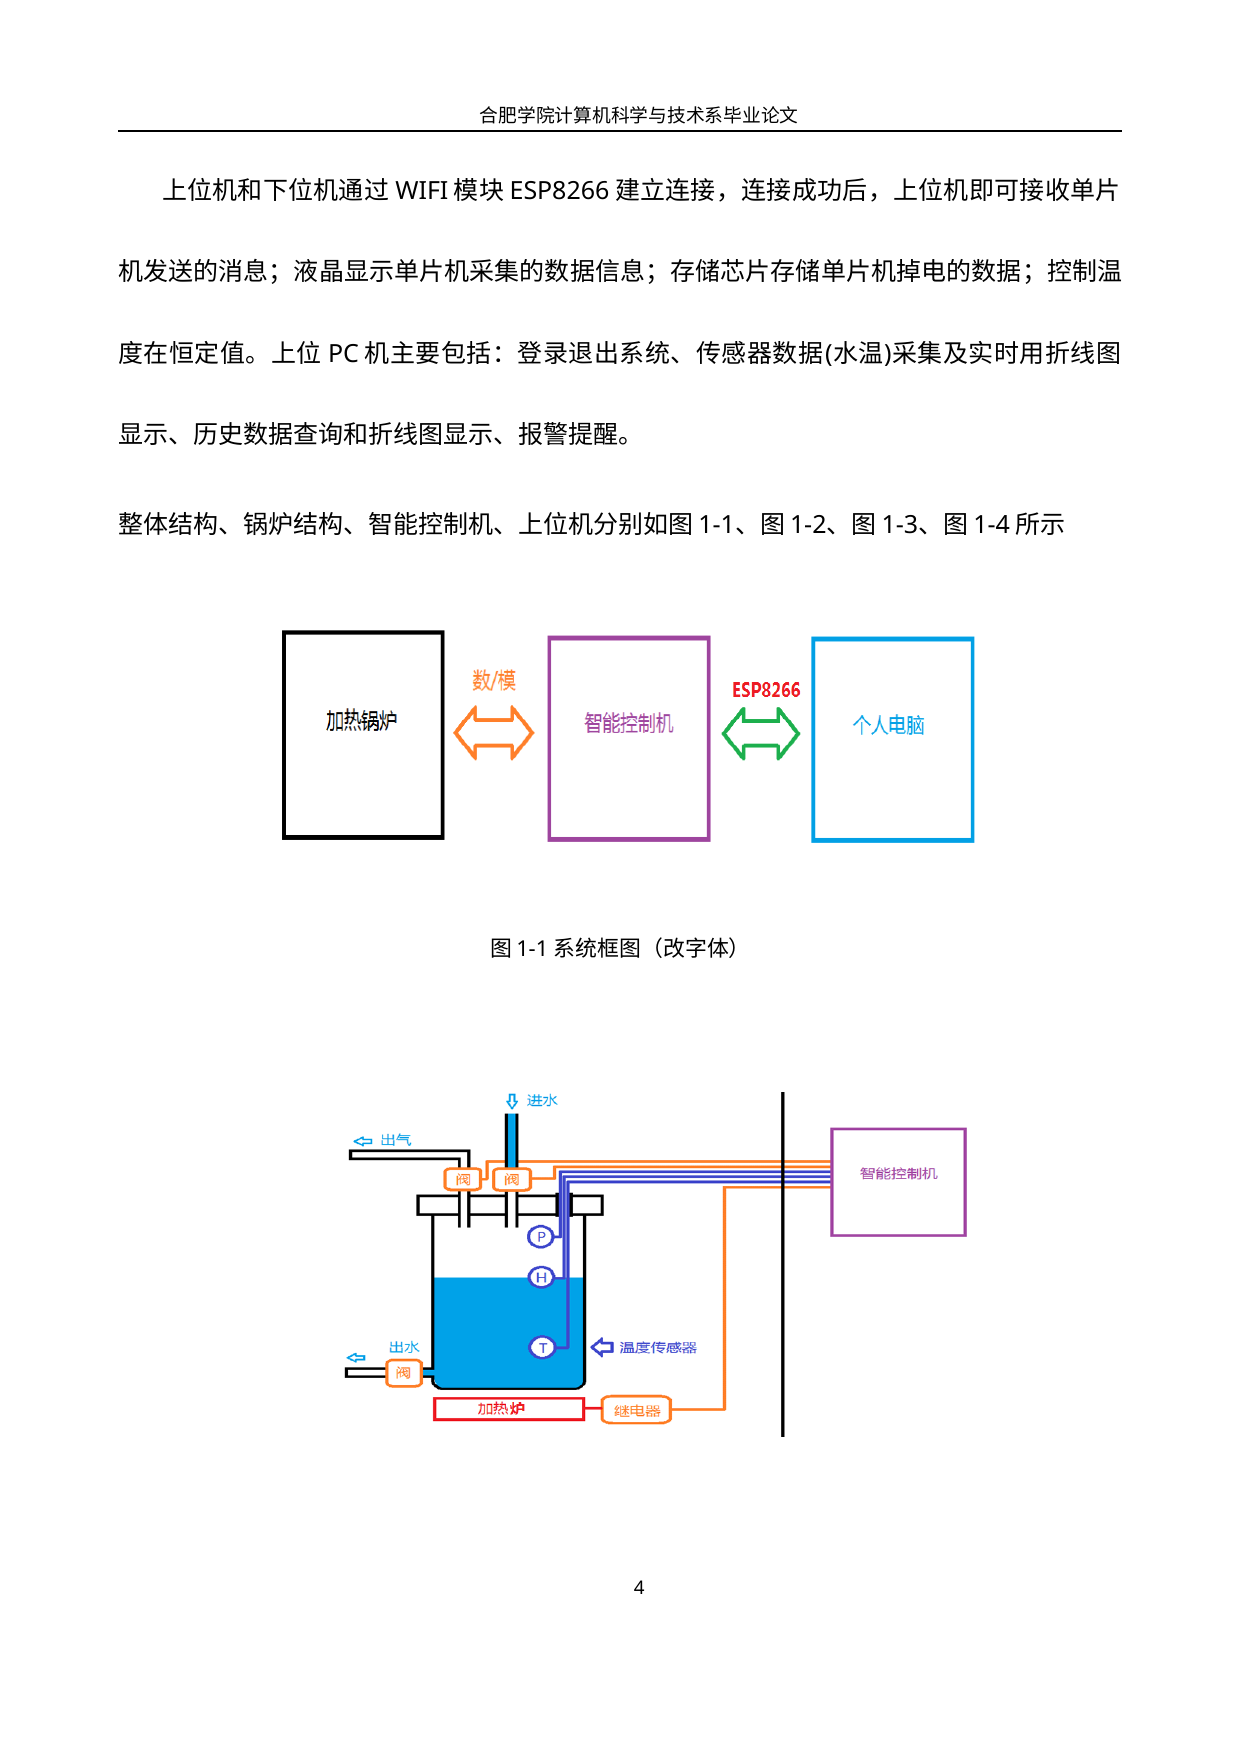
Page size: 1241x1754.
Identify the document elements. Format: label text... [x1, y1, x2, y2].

text 整体结构、锅炉结构、智能控制机、上位机分别如图1-1、图1-2、图1-3、图1-4所示 [118, 490, 1122, 555]
picture [317, 1092, 974, 1437]
text 图1-1 系统框图（改字体） [118, 930, 1122, 963]
text 上位机和下位机通过WIFI模块ESP8266建立连接，连接成功后，上位机即可接收单片机发送的消息；液晶显示单片机采集的数据信息；存储芯片存储单片机掉电的数据；控制温度在恒定值。上位PC机主要包括：登录退出系统、传感器数据(水温)采集及实时用折线图显示、历史数据查询和折线图显示、报警提醒。 [118, 156, 1122, 465]
picture [257, 580, 1033, 898]
